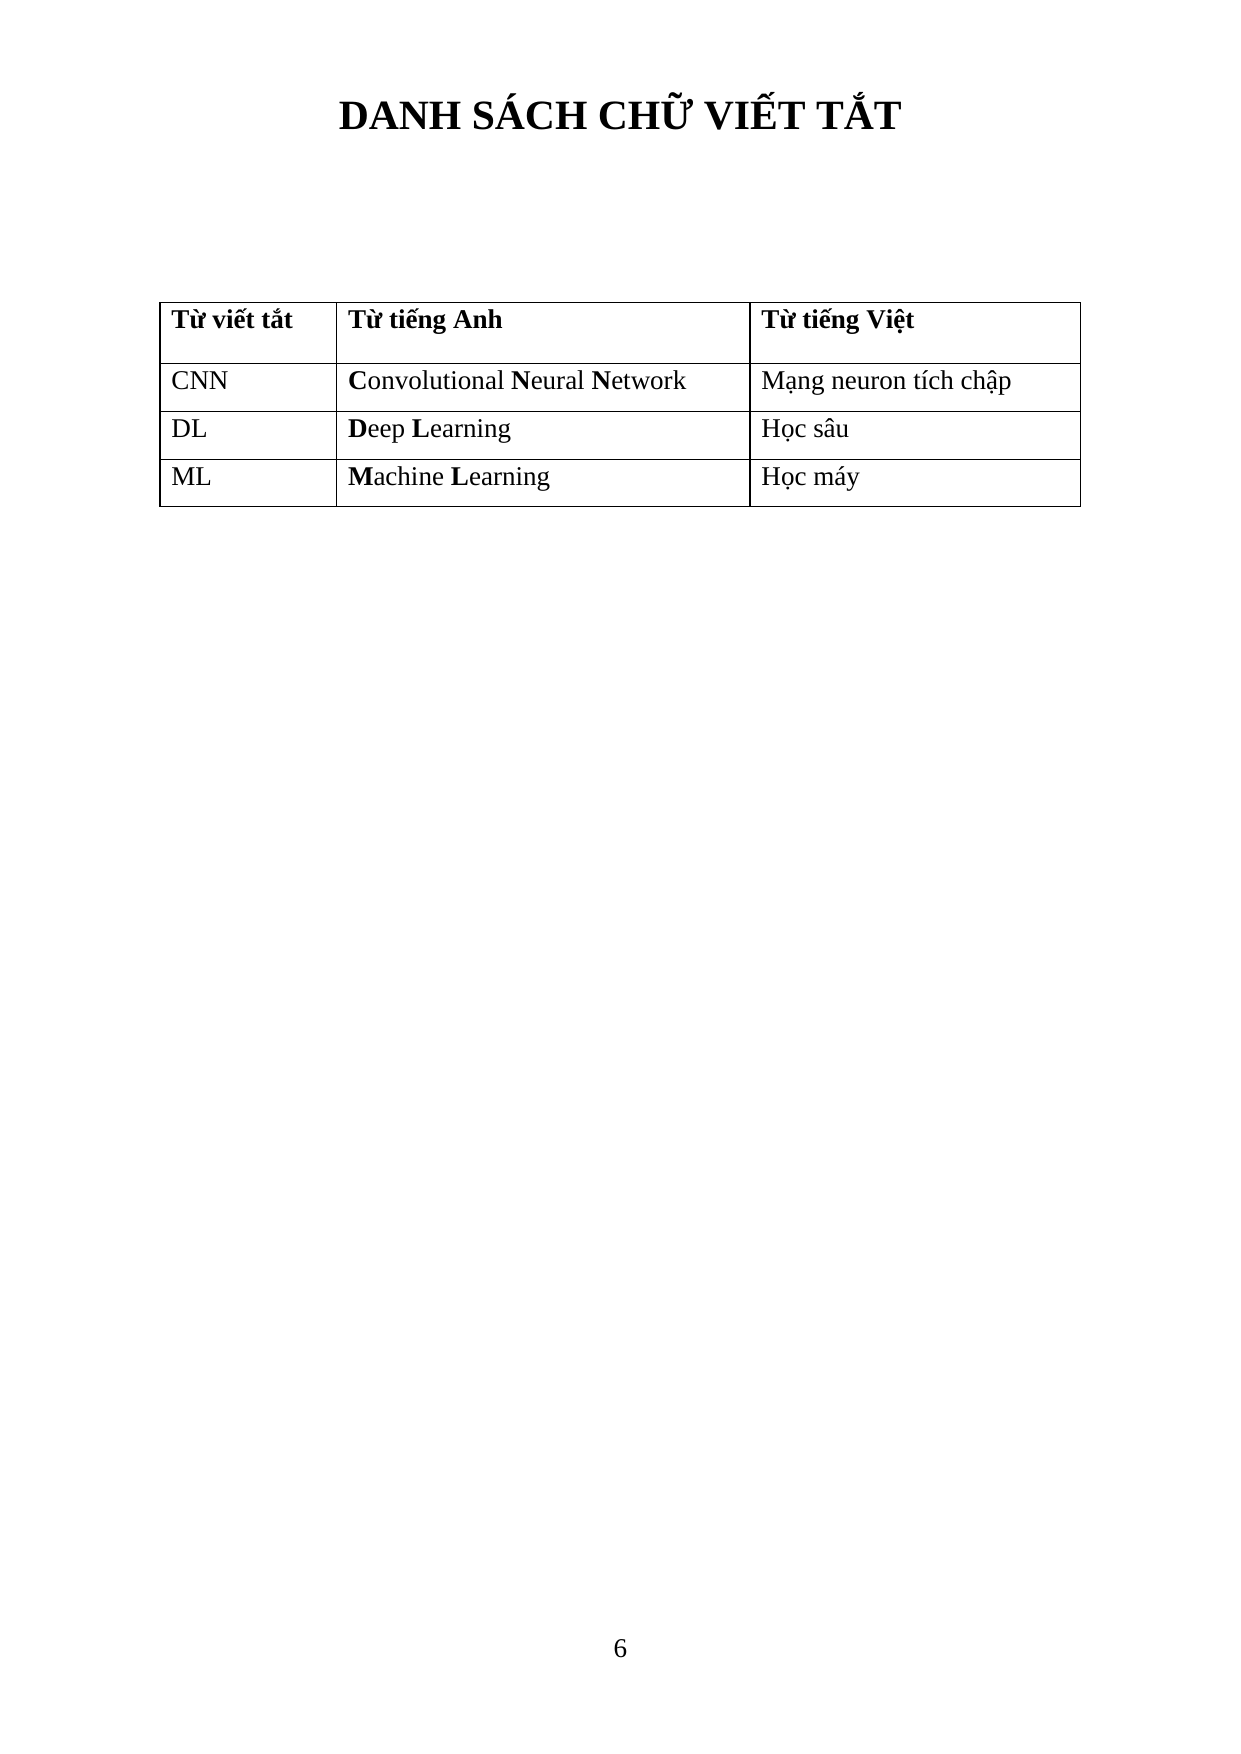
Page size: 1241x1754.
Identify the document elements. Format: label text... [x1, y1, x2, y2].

table_header Từ tiếng Việt [751, 303, 1080, 363]
table_cell Học máy [751, 460, 1080, 506]
text DANH SÁCH CHỮ VIẾT TẮT [75, 90, 1165, 138]
table_header Từ tiếng Anh [337, 303, 749, 363]
table_header Từ viết tắt [161, 303, 336, 363]
table_cell ML [161, 460, 336, 506]
table_cell DL [161, 412, 336, 458]
table_cell Deep Learning [337, 412, 749, 458]
table_cell Convolutional Neural Network [337, 364, 749, 411]
table_cell Machine Learning [337, 460, 749, 506]
table_cell CNN [161, 364, 336, 411]
table_cell Mạng neuron tích chập [751, 364, 1080, 411]
table_cell Học sâu [751, 412, 1080, 458]
